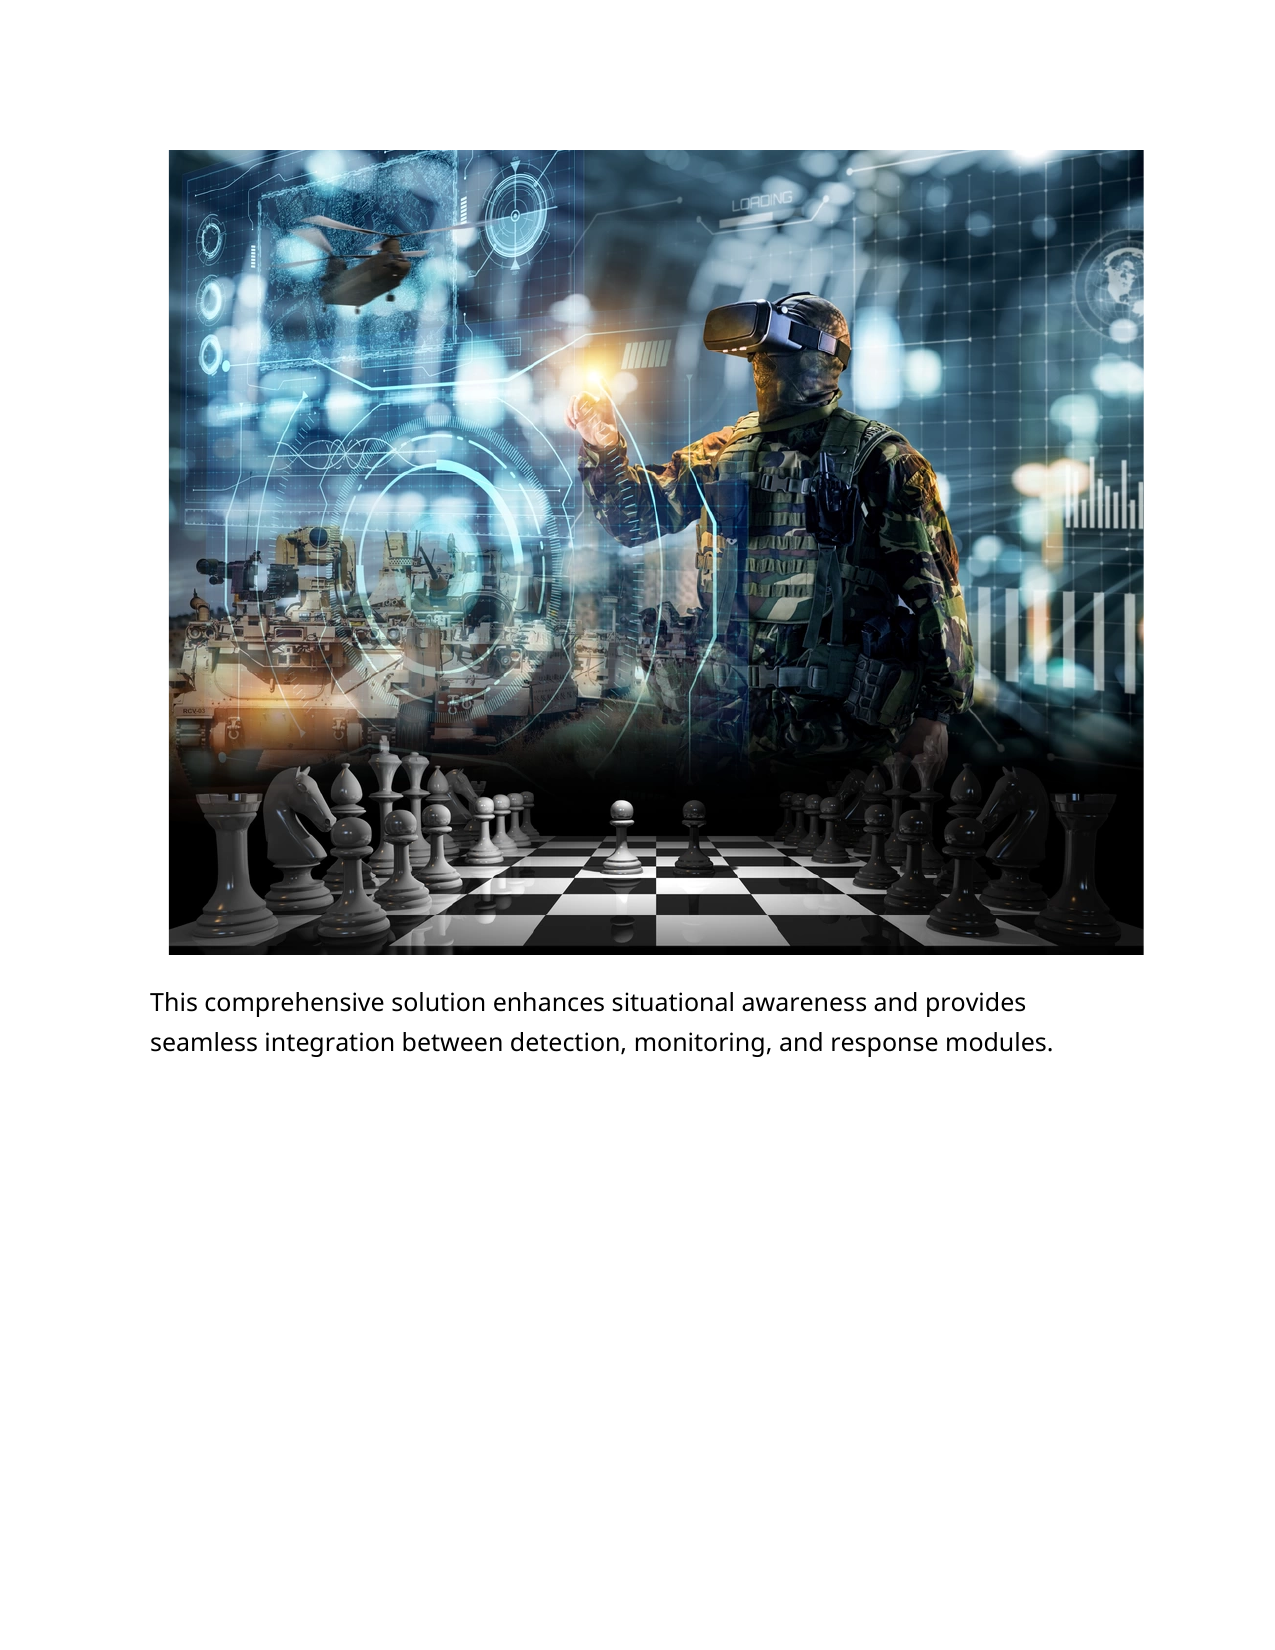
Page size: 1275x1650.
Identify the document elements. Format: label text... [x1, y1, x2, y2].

text This comprehensive solution enhances situational awareness and provides seamless integration between detection, monitoring, and response modules. [150, 985, 1125, 1059]
